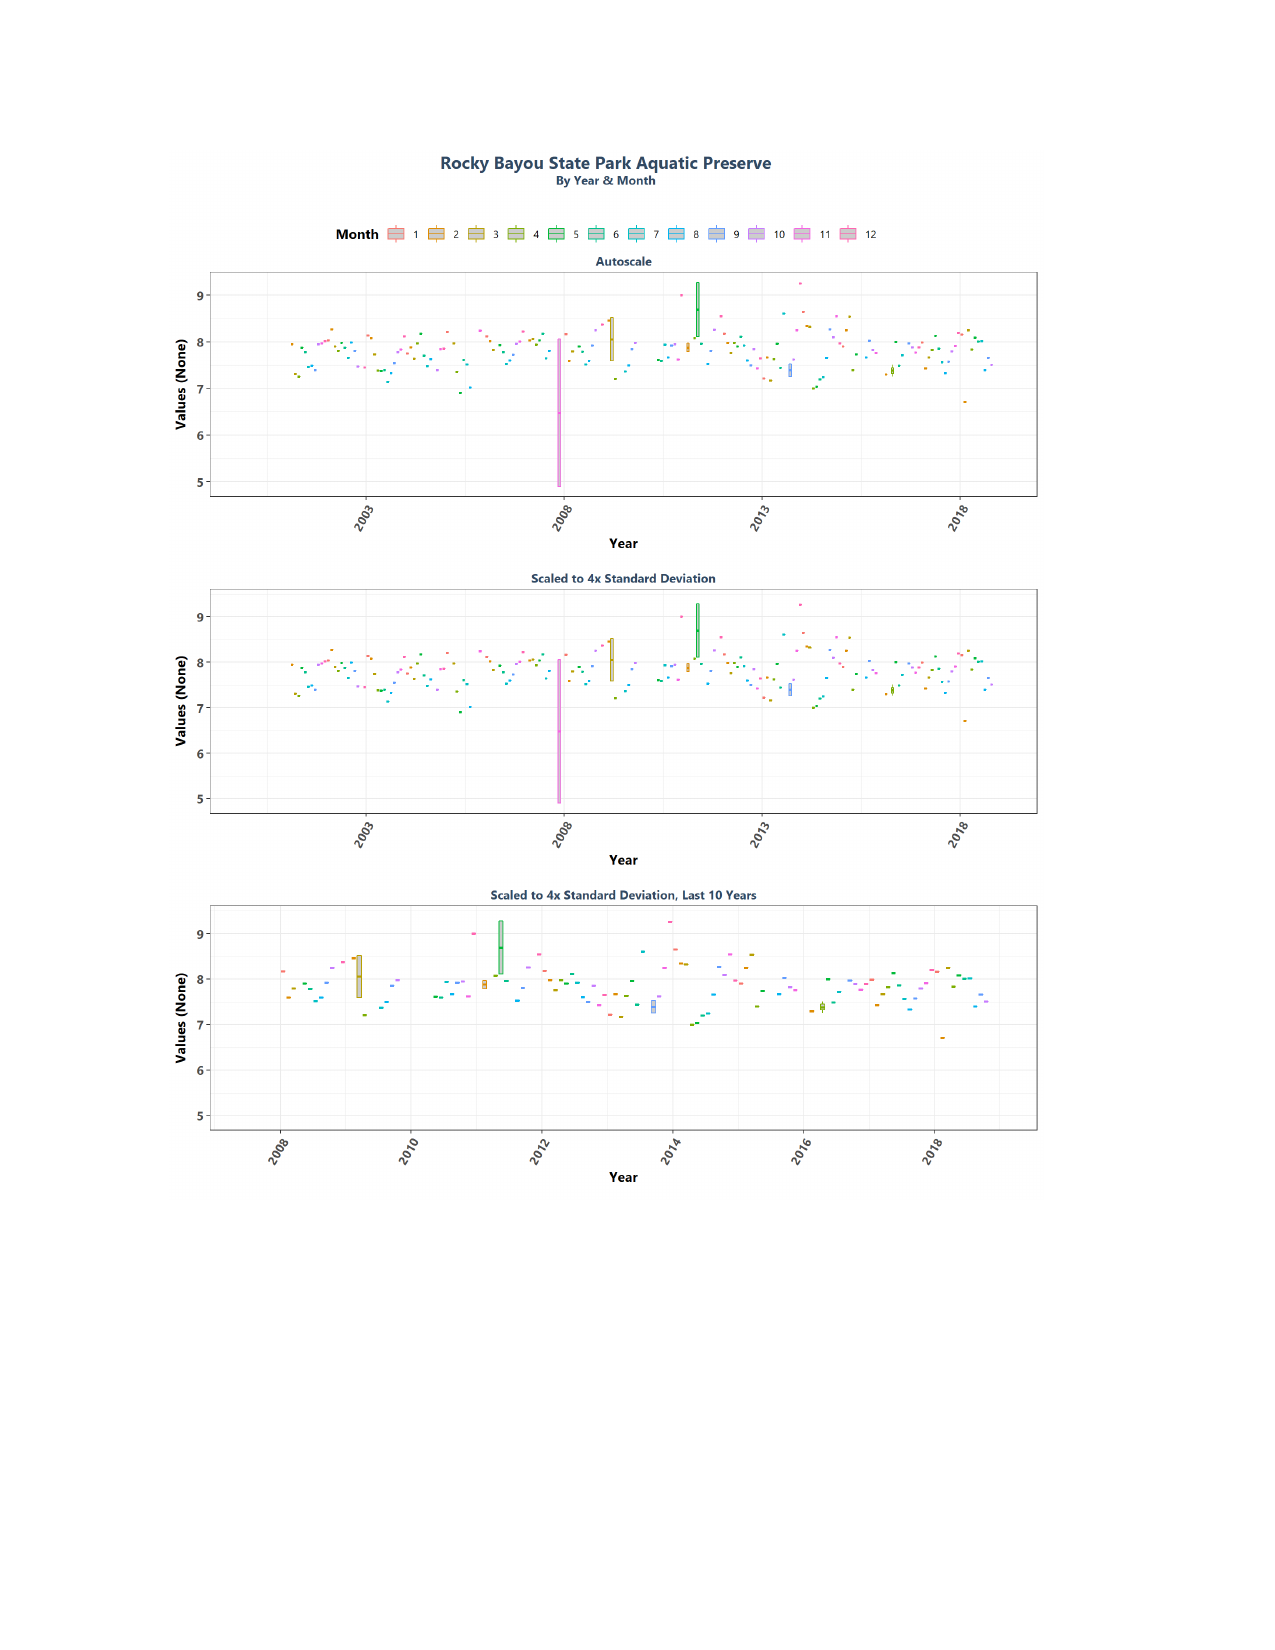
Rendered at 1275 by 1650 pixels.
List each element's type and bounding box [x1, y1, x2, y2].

picture [168, 150, 1044, 1200]
